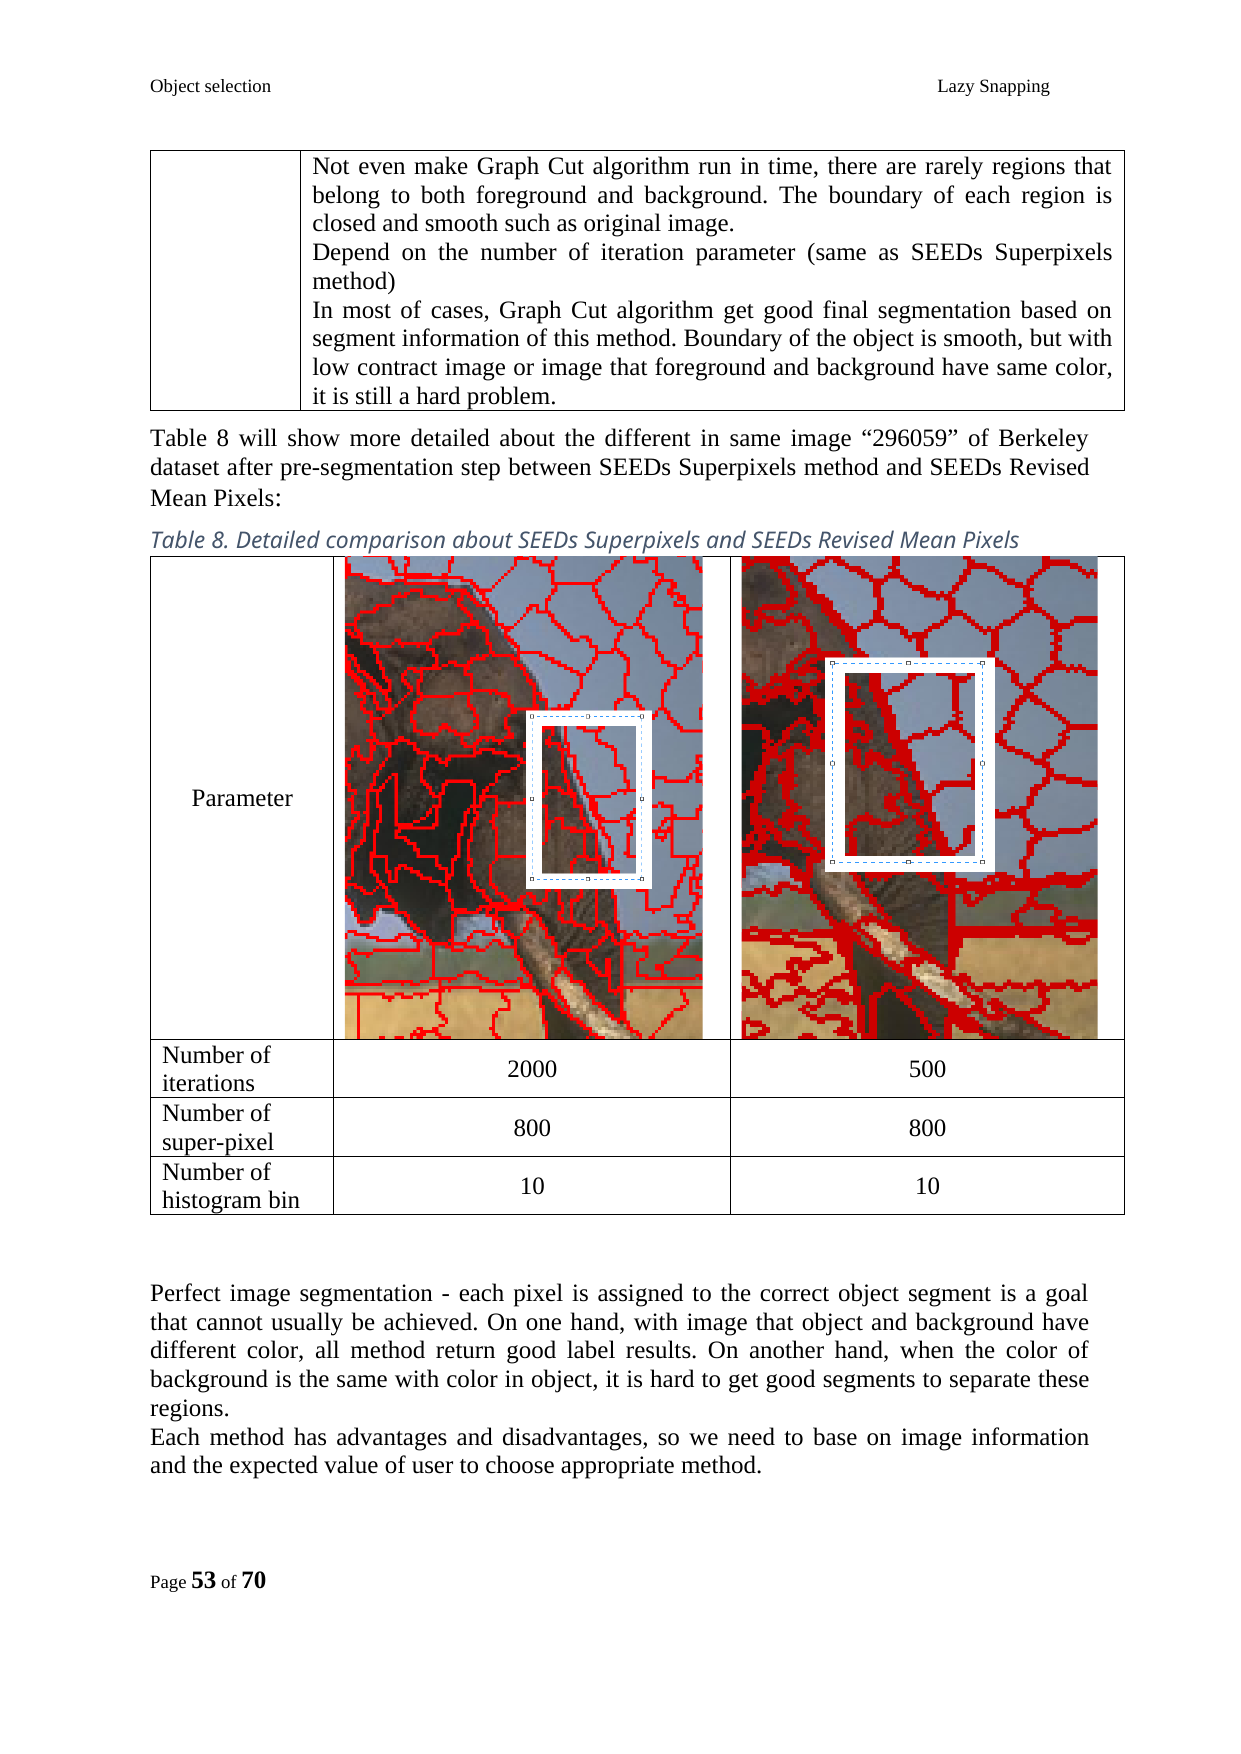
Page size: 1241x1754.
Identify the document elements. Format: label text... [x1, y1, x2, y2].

picture [344, 556, 703, 1039]
text Each method has advantages and disadvantages, so we need to base on image information and the expected value of user to choose appropriate method. [150, 1422, 1090, 1479]
picture [741, 556, 1098, 1039]
table_header [334, 557, 344, 1039]
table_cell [151, 151, 300, 410]
text Table 8. Detailed comparison about SEEDs Superpixels and SEEDs Revised Mean Pixels [150, 524, 1090, 556]
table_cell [301, 151, 1124, 410]
text Table 8 will show more detailed about the different in same image “296059” of Berkeley dataset after pre-segmentation step between SEEDs Superpixels method and SEEDs Revised Mean Pixels: [150, 423, 1090, 512]
table_header [703, 557, 730, 1039]
table_cell 2000 [334, 1040, 730, 1097]
table_header [1098, 557, 1124, 1039]
table_cell Number of histogram bin [151, 1157, 333, 1214]
table_cell 10 [731, 1157, 1124, 1214]
table_cell 800 [731, 1098, 1124, 1156]
text Perfect image segmentation - each pixel is assigned to the correct object segment is a goal that cannot usually be achieved. On one hand, with image that object and background have different color, all method return good label results. On another hand, when the color of background is the same with color in object, it is hard to get good segments to separate these regions. [150, 1278, 1090, 1422]
table_cell 800 [334, 1098, 730, 1156]
table_cell Number of iterations [151, 1040, 333, 1097]
table_cell Number of super-pixel [151, 1098, 333, 1156]
table_header Parameter [151, 557, 333, 1039]
table_header [731, 557, 741, 1039]
table_cell 10 [334, 1157, 730, 1214]
table_cell 500 [731, 1040, 1124, 1097]
